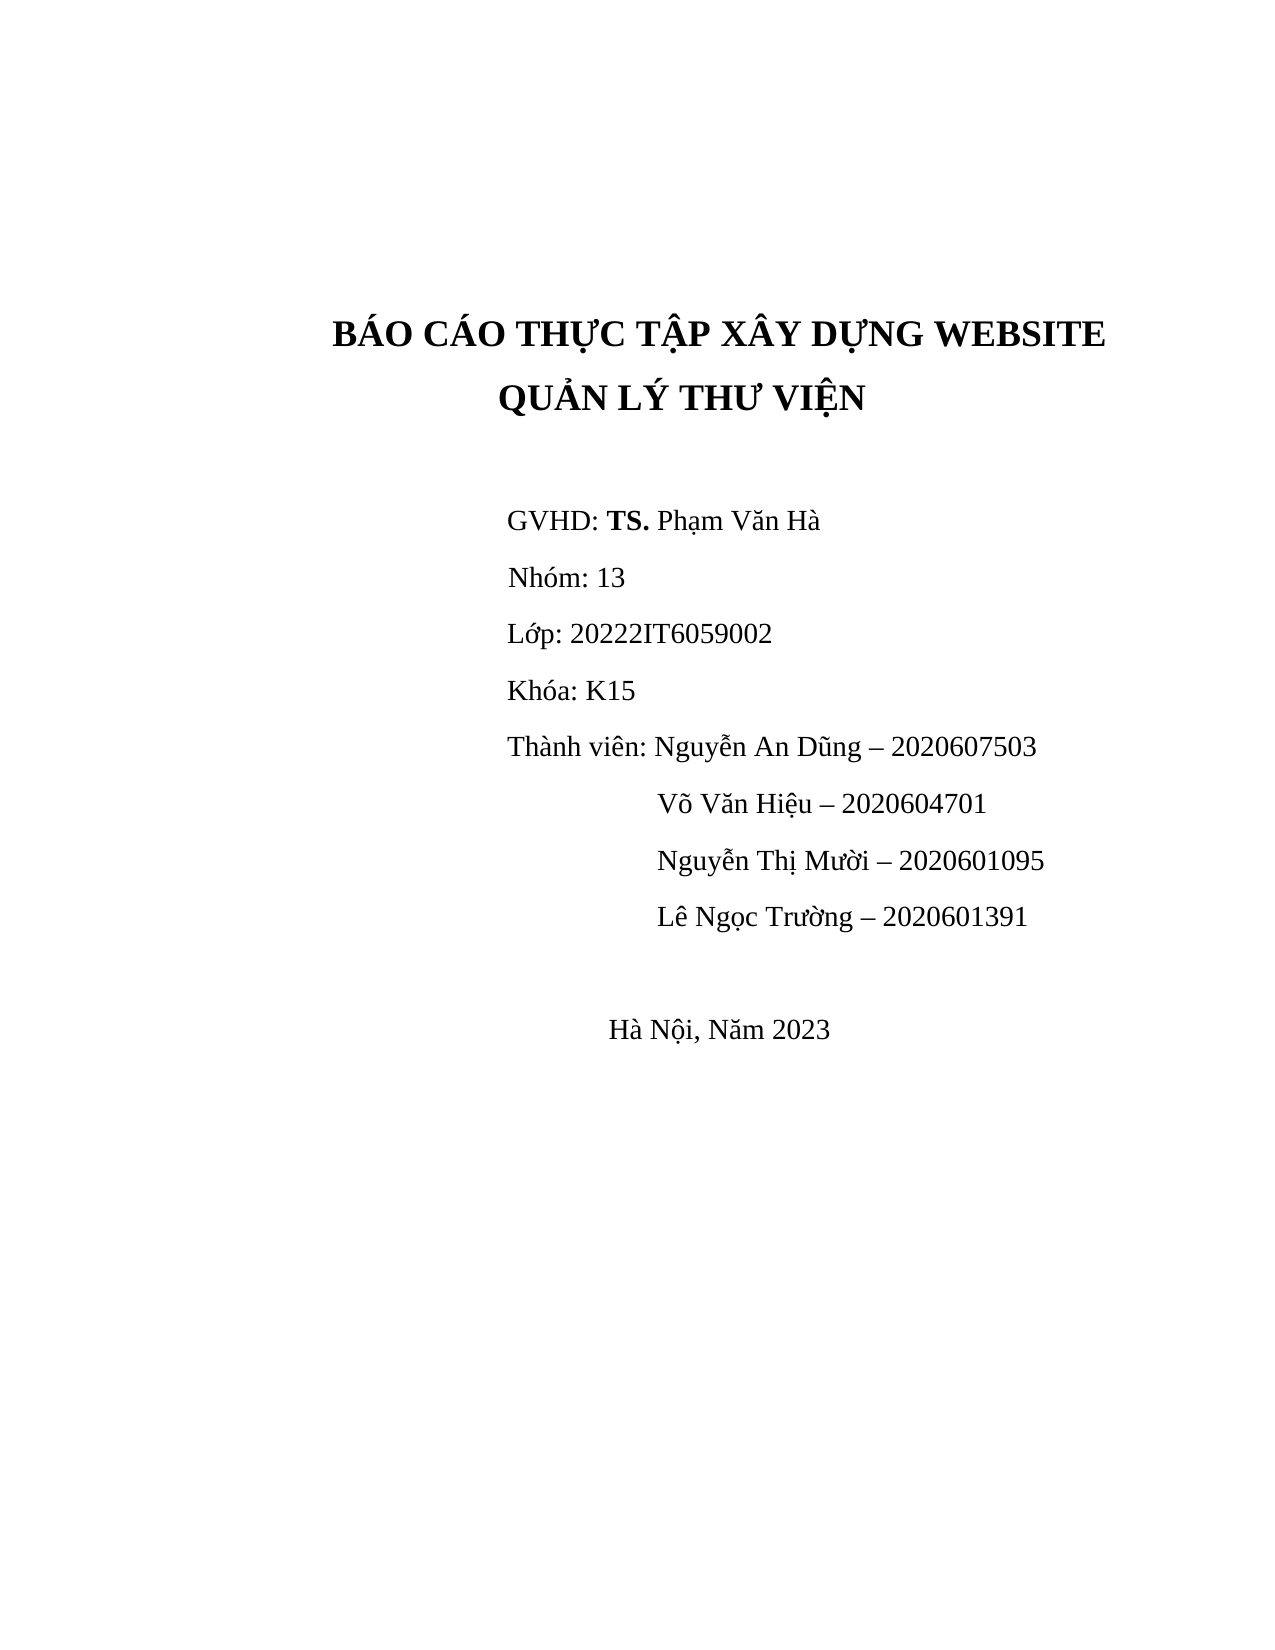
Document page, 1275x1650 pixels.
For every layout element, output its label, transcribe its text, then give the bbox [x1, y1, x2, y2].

text Nhóm: 13 [207, 560, 1157, 593]
text Nguyễn Thị Mười – 2020601095 [357, 843, 1157, 876]
text Khóa: K15 [432, 673, 1157, 707]
text BÁO CÁO THỰC TẬP XÂY DỰNG WEBSITE QUẢN LÝ THƯ VIỆN [207, 311, 1157, 419]
text GVHD: TS. Phạm Văn Hà [432, 503, 1157, 537]
text Thành viên: Nguyễn An Dũng – 2020607503 [357, 729, 1157, 763]
text Hà Nội, Năm 2023 [207, 1012, 1157, 1046]
text Võ Văn Hiệu – 2020604701 [507, 786, 1157, 820]
text Lớp: 20222IT6059002 [207, 616, 1157, 650]
text Lê Ngọc Trường – 2020601391 [357, 899, 1157, 933]
